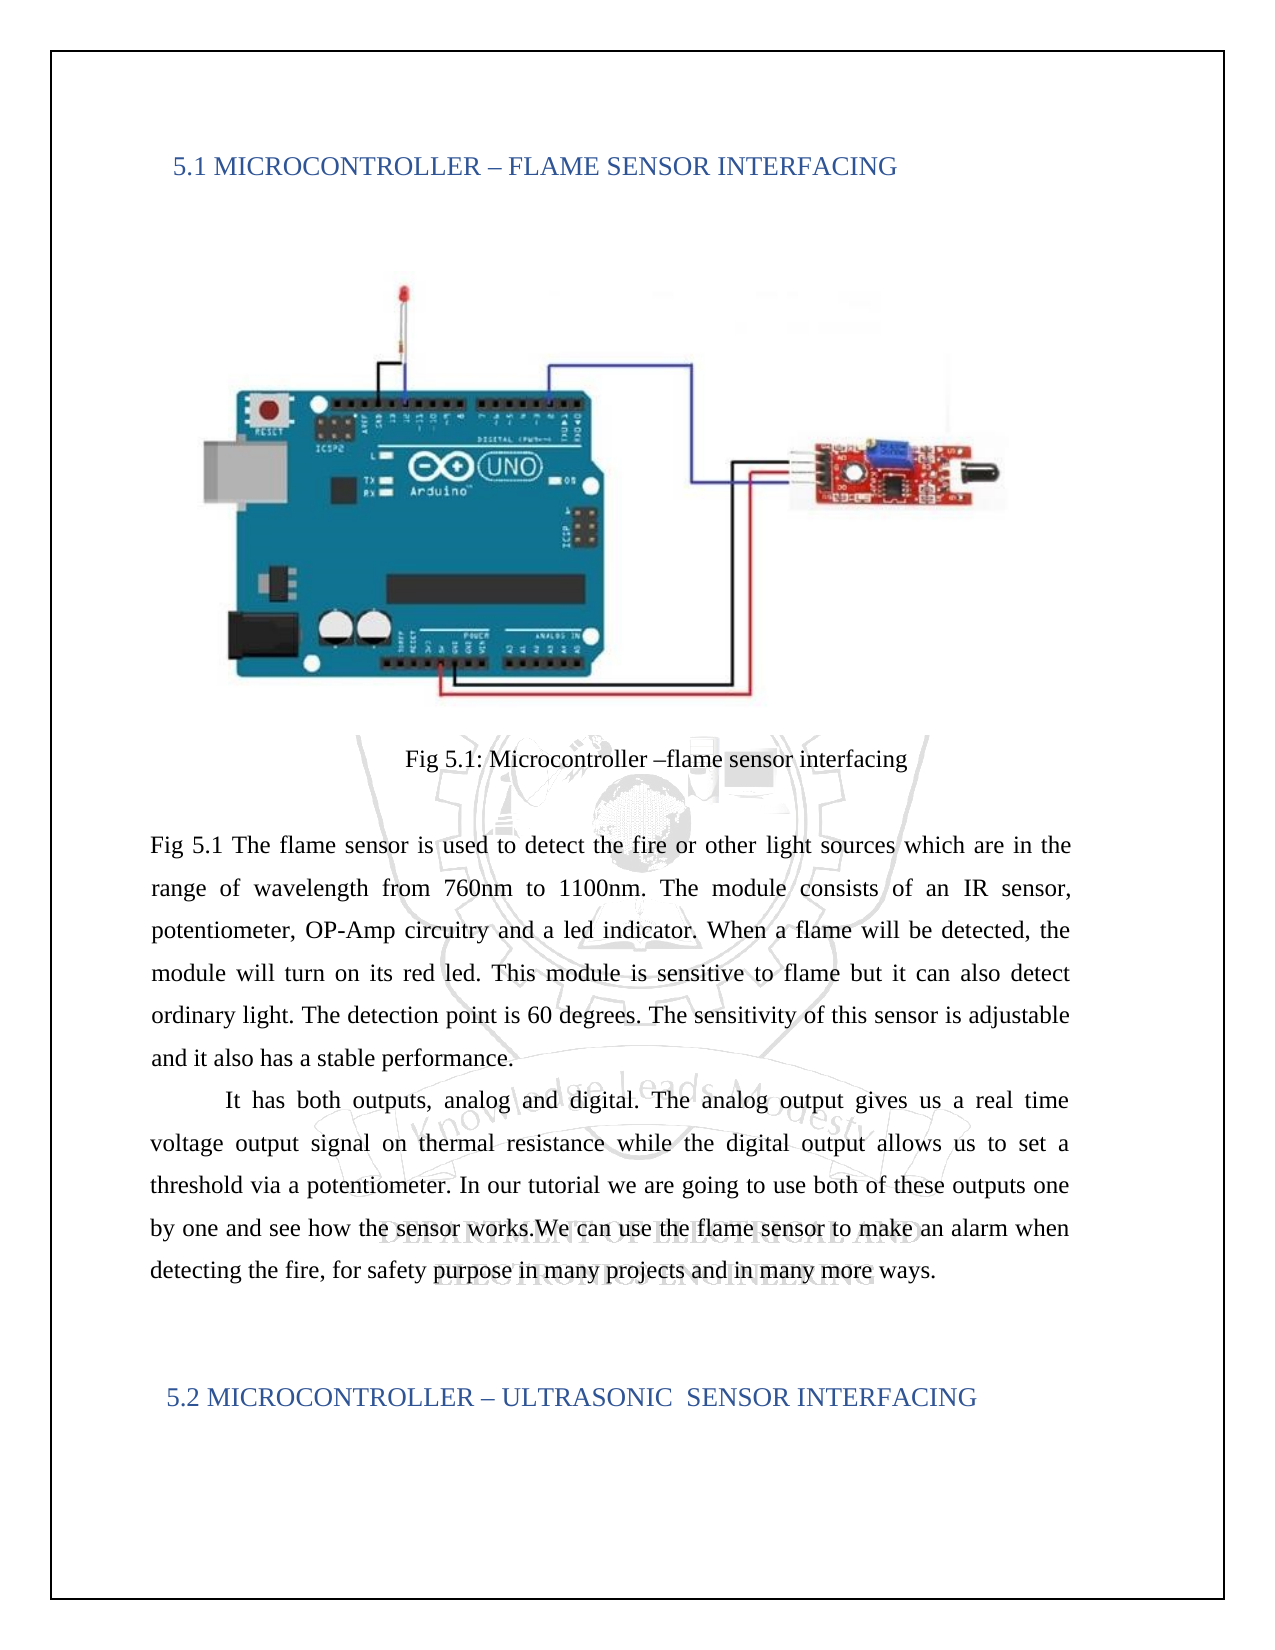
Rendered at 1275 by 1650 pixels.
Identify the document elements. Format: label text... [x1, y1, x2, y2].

text Fig 5.1 The flame sensor is used to detect the fire or other light sources which are in the range of wavelength from 760nm to 1100nm. The module consists of an IR sensor, potentiometer, OP-Amp circuitry and a led indicator. When a flame will be detected, the module will turn on its red led. This module is sensitive to flame but it can also detect ordinary light. The detection point is 60 degrees. The sensitivity of this sensor is adjustable and it also has a stable performance. [150, 831, 1071, 1072]
text It has both outputs, analog and digital. The analog output gives us a real time voltage output signal on thermal resistance while the digital output allows us to set a threshold via a potentiometer. In our tutorial we are going to use both of these outputs one by one and see how the sensor works.We can use the flame sensor to make an alarm when detecting the fire, for safety purpose in many projects and in many more ways. [150, 1086, 1071, 1284]
subtitle 5.1 MICROCONTROLLER – FLAME SENSOR INTERFACING [166, 150, 1124, 181]
text Fig 5.1: Microcontroller –flame sensor interfacing [405, 744, 1083, 773]
subtitle 5.2 MICROCONTROLLER – ULTRASONIC SENSOR INTERFACING [166, 1381, 1124, 1412]
picture [187, 271, 1009, 735]
